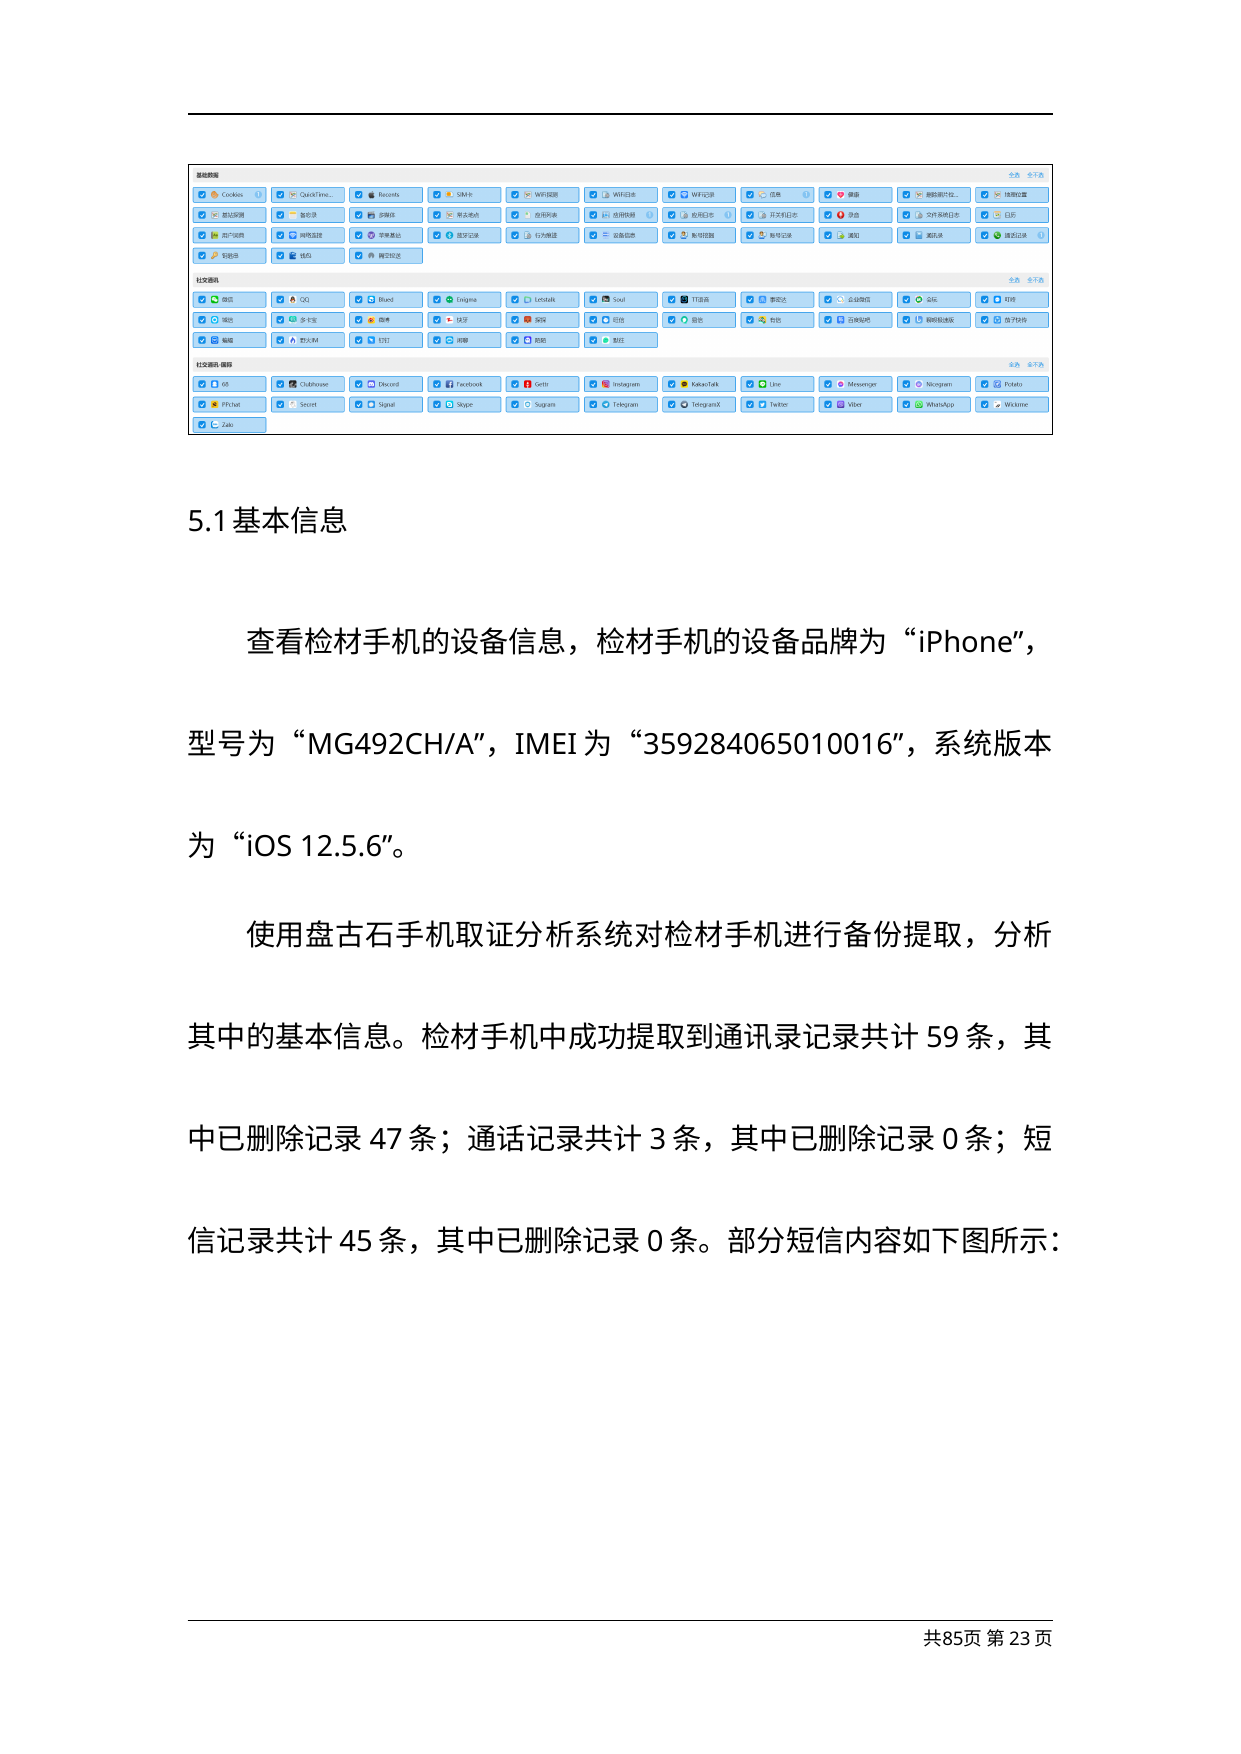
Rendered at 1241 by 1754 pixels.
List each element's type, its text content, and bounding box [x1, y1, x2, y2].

text 查看检材手机的设备信息，检材手机的设备品牌为“iPhone”，型号为“MG492CH/A”，IMEI为“359284065010016”，系统版本为“iOS 12.5.6”。 [187, 606, 1053, 878]
text 基本信息 [187, 484, 1053, 552]
text 使用盘古石手机取证分析系统对检材手机进行备份提取，分析其中的基本信息。检材手机中成功提取到通讯录记录共计59条，其中已删除记录47条；通话记录共计3条，其中已删除记录0条；短信记录共计45条，其中已删除记录0条。部分短信内容如下图所示： [187, 899, 1053, 1273]
picture [189, 165, 1052, 434]
